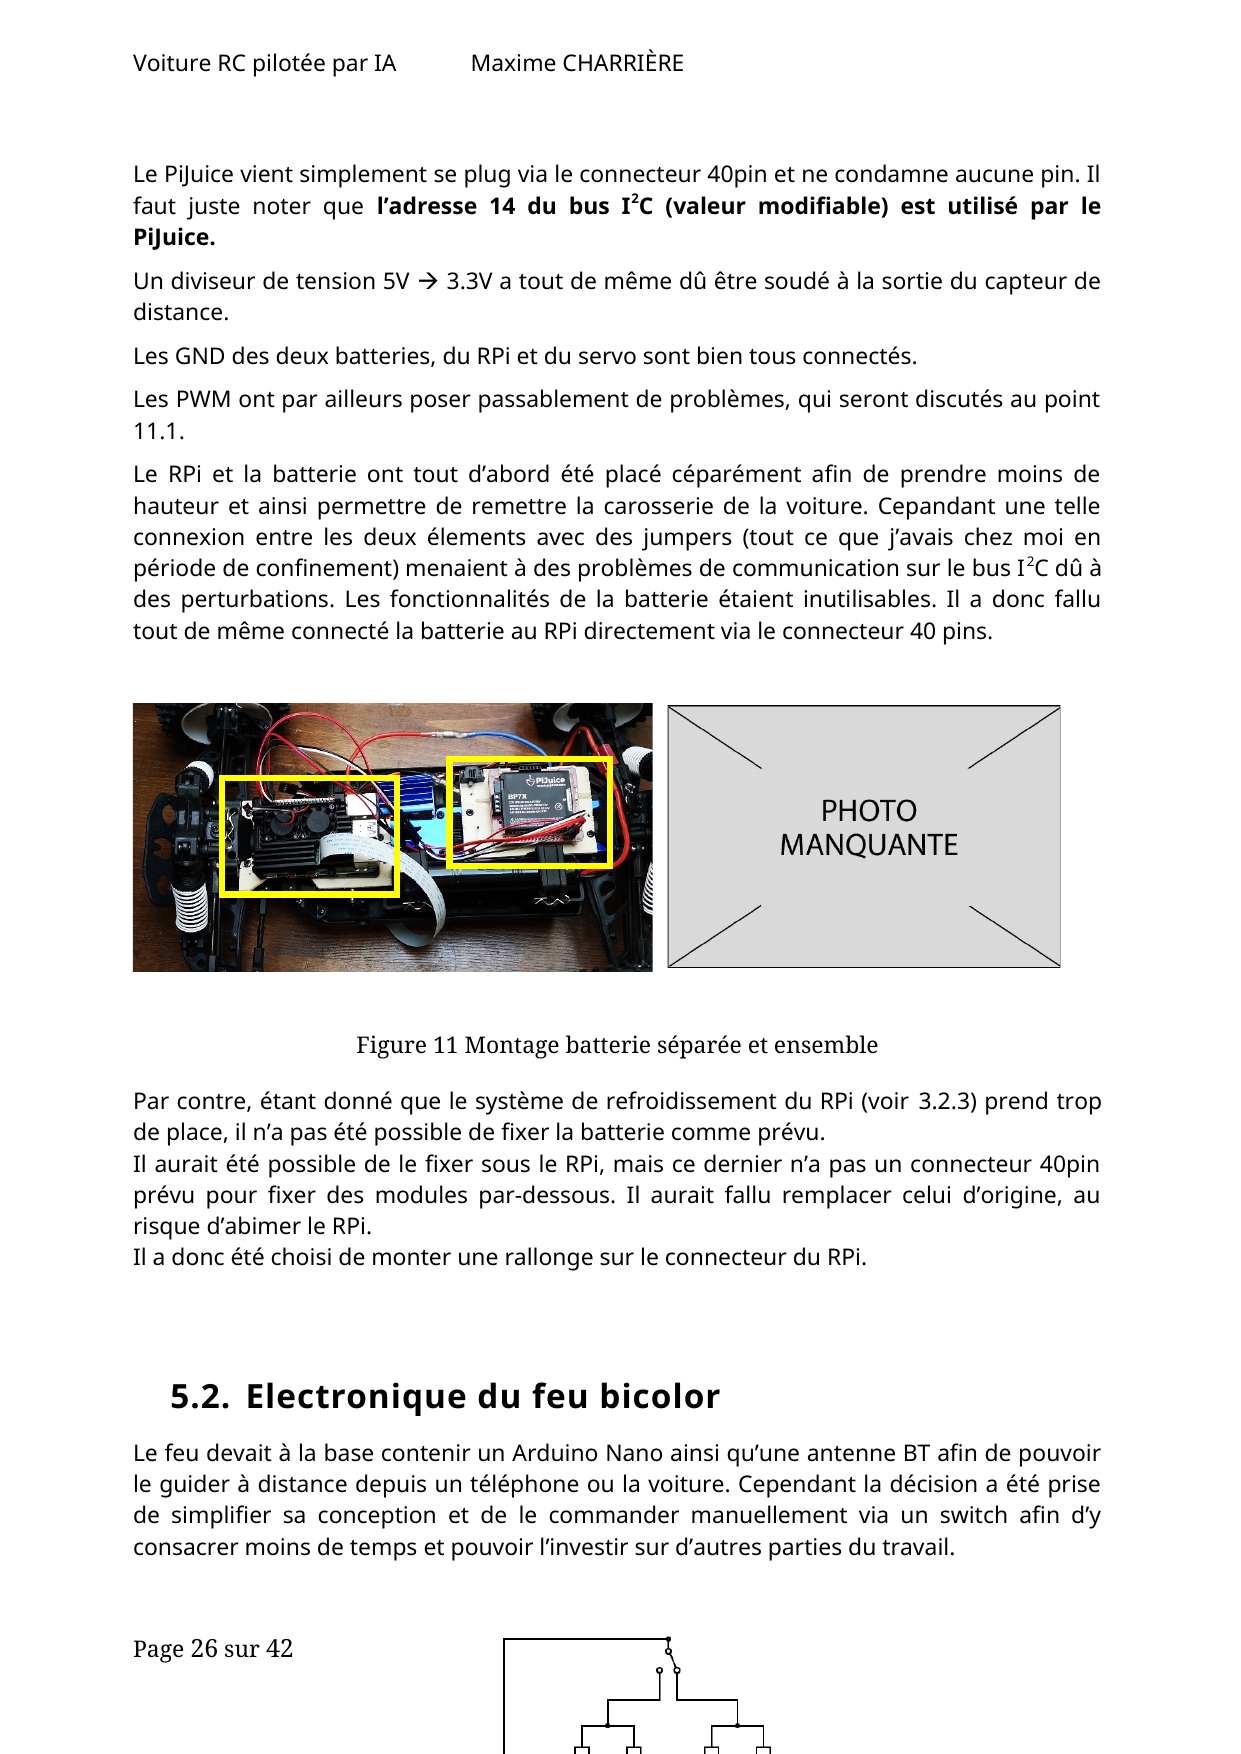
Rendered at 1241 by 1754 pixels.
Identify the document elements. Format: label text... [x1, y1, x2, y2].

text Le PiJuice vient simplement se plug via le connecteur 40pin et ne condamne aucune pin. Il faut juste noter que l’adresse 14 du bus I2C (valeur modifiable) est utilisé par le PiJuice. [133, 158, 1102, 252]
subtitle Electronique du feu bicolor [170, 1372, 1102, 1418]
text Les PWM ont par ailleurs poser passablement de problèmes, qui seront discutés au point 11.1. [133, 383, 1102, 446]
text Le RPi et la batterie ont tout d’abord été placé céparément afin de prendre moins de hauteur et ainsi permettre de remettre la carosserie de la voiture. Cepandant une telle connexion entre les deux élements avec des jumpers (tout ce que j’avais chez moi en période de confinement) menaient à des problèmes de communication sur le bus I2C dû à des perturbations. Les fonctionnalités de la batterie étaient inutilisables. Il a donc fallu tout de même connecté la batterie au RPi directement via le connecteur 40 pins. [133, 458, 1102, 646]
text Il a donc été choisi de monter une rallonge sur le connecteur du RPi. [133, 1241, 1102, 1272]
text Un diviseur de tension 5V 3.3V a tout de même dû être soudé à la sortie du capteur de distance. [133, 265, 1102, 327]
text Par contre, étant donné que le système de refroidissement du RPi (voir 3.2.3) prend trop de place, il n’a pas été possible de fixer la batterie comme prévu. [133, 1085, 1102, 1147]
picture [443, 1604, 789, 1754]
text Il aurait été possible de le fixer sous le RPi, mais ce dernier n’a pas un connecteur 40pin prévu pour fixer des modules par-dessous. Il aurait fallu remplacer celui d’origine, au risque d’abimer le RPi. [133, 1147, 1102, 1241]
picture [667, 705, 1061, 968]
text Figure 11 Montage batterie séparée et ensemble [133, 1029, 1102, 1060]
text Le feu devait à la base contenir un Arduino Nano ainsi qu’une antenne BT afin de pouvoir le guider à distance depuis un téléphone ou la voiture. Cependant la décision a été prise de simplifier sa conception et de le commander manuellement via un switch afin d’y consacrer moins de temps et pouvoir l’investir sur d’autres parties du travail. [133, 1437, 1102, 1562]
text Les GND des deux batteries, du RPi et du servo sont bien tous connectés. [133, 340, 1102, 371]
picture [132, 703, 653, 972]
